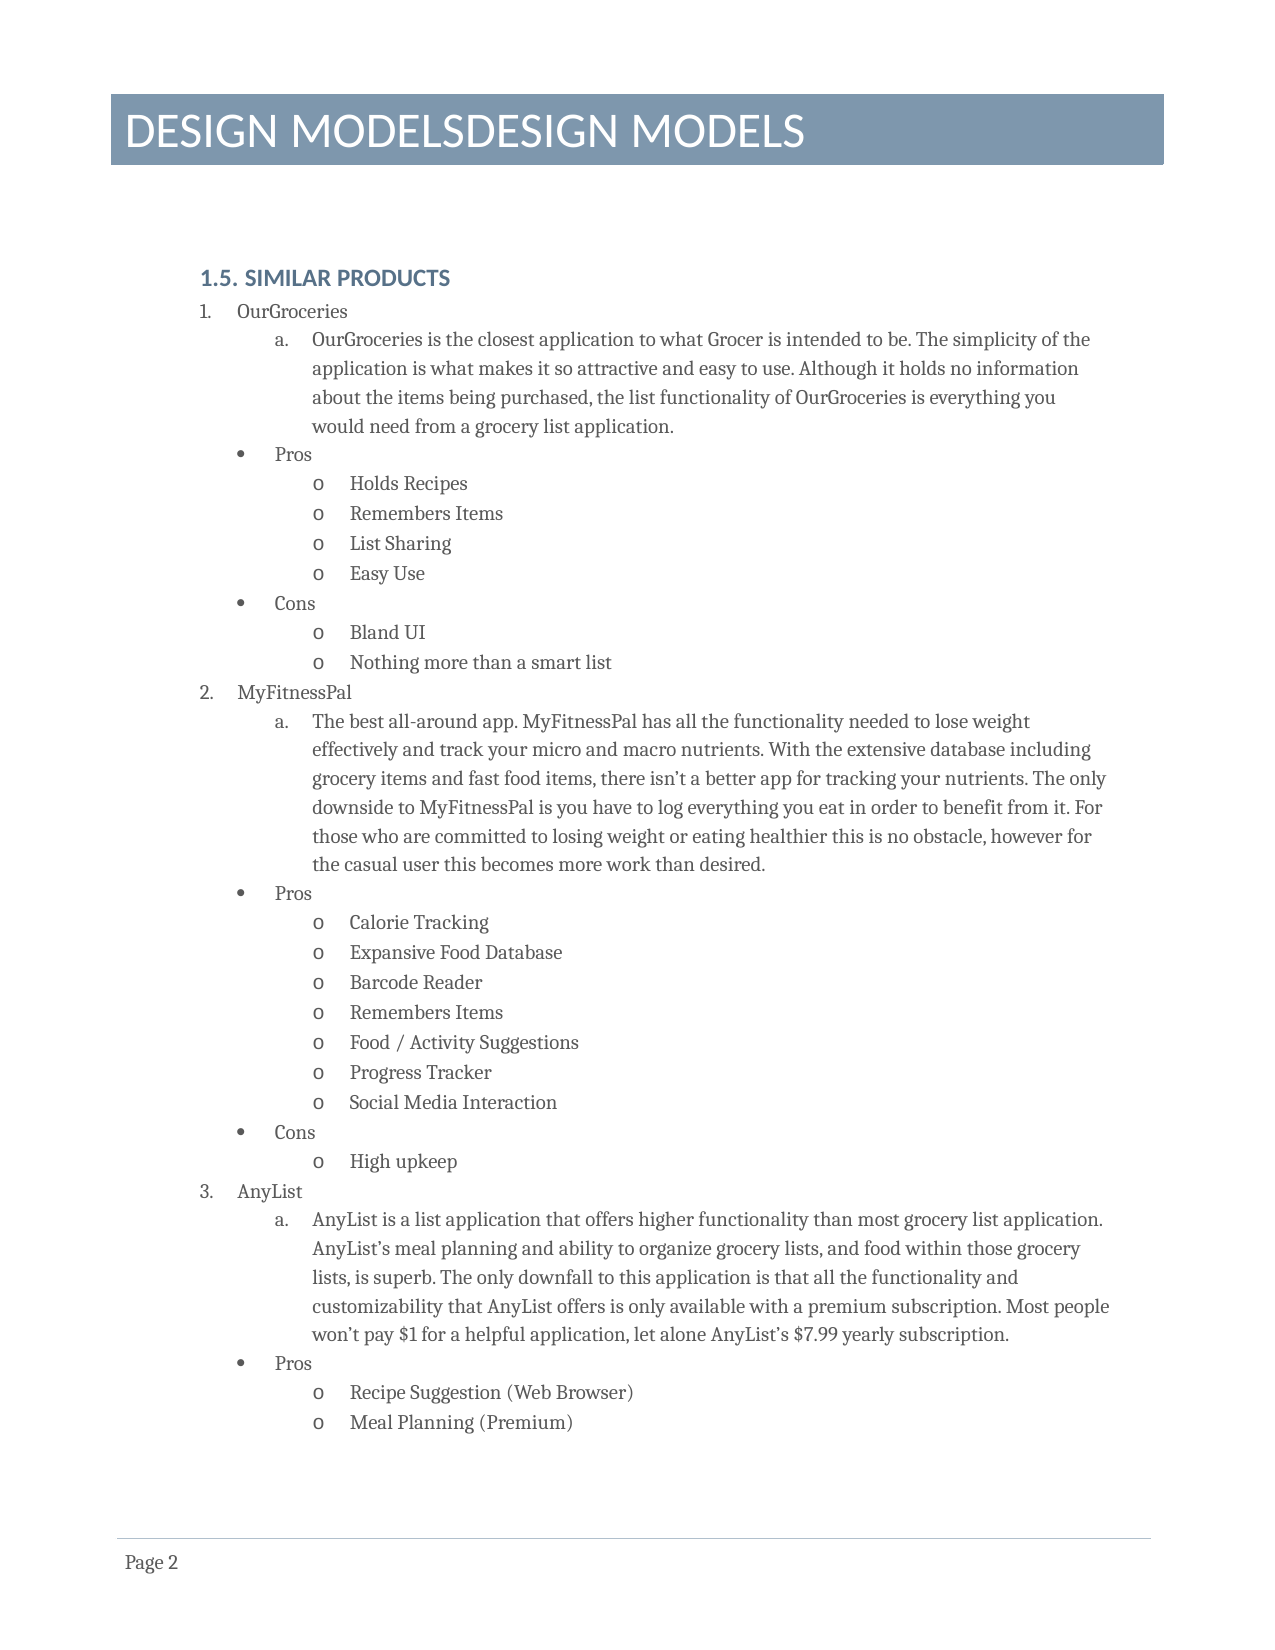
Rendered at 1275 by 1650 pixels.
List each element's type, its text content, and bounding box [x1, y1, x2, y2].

list Pros [237, 443, 1113, 467]
list AnyList [199, 1179, 1113, 1203]
list Nothing more than a smart list [312, 651, 1113, 676]
list Remembers Items [312, 1001, 1113, 1026]
list Cons [237, 1121, 1113, 1144]
list List Sharing [312, 532, 1113, 557]
list Social Media Interaction [312, 1091, 1113, 1116]
list Progress Tracker [312, 1061, 1113, 1086]
list OurGroceries [199, 299, 1113, 323]
subtitle Similar Products [199, 262, 1113, 293]
list Barcode Reader [312, 971, 1113, 996]
list Easy Use [312, 562, 1113, 587]
list Recipe Suggestion (Web Browser) [312, 1381, 1113, 1406]
list High upkeep [312, 1149, 1113, 1174]
list Calorie Tracking [312, 911, 1113, 936]
list MyFitnessPal [199, 681, 1113, 704]
list Remembers Items [312, 502, 1113, 527]
list Food / Activity Suggestions [312, 1031, 1113, 1056]
list Meal Planning (Premium) [312, 1411, 1113, 1436]
list Holds Recipes [312, 472, 1113, 497]
list Bland UI [312, 621, 1113, 646]
list Cons [237, 592, 1113, 616]
list AnyList is a list application that offers higher functionality than most grocery list application. AnyList’s meal planning and ability to organize grocery lists, and food within those grocery lists, is superb. The only downfall to this application is that all the functionality and customizability that AnyList offers is only available with a premium subscription. Most people won’t pay $1 for a helpful application, let alone AnyList’s $7.99 yearly subscription. [274, 1208, 1113, 1347]
list Pros [237, 1352, 1113, 1376]
list The best all-around app. MyFitnessPal has all the functionality needed to lose weight effectively and track your micro and macro nutrients. With the extensive database including grocery items and fast food items, there isn’t a better app for tracking your nutrients. The only downside to MyFitnessPal is you have to log everything you eat in order to benefit from it. For those who are committed to losing weight or eating healthier this is no obstacle, however for the casual user this becomes more work than desired. [274, 709, 1113, 877]
list Expansive Food Database [312, 941, 1113, 966]
list Pros [237, 882, 1113, 906]
list OurGroceries is the closest application to what Grocer is intended to be. The simplicity of the application is what makes it so attractive and easy to use. Although it holds no information about the items being purchased, the list functionality of OurGroceries is everything you would need from a grocery list application. [274, 328, 1113, 438]
